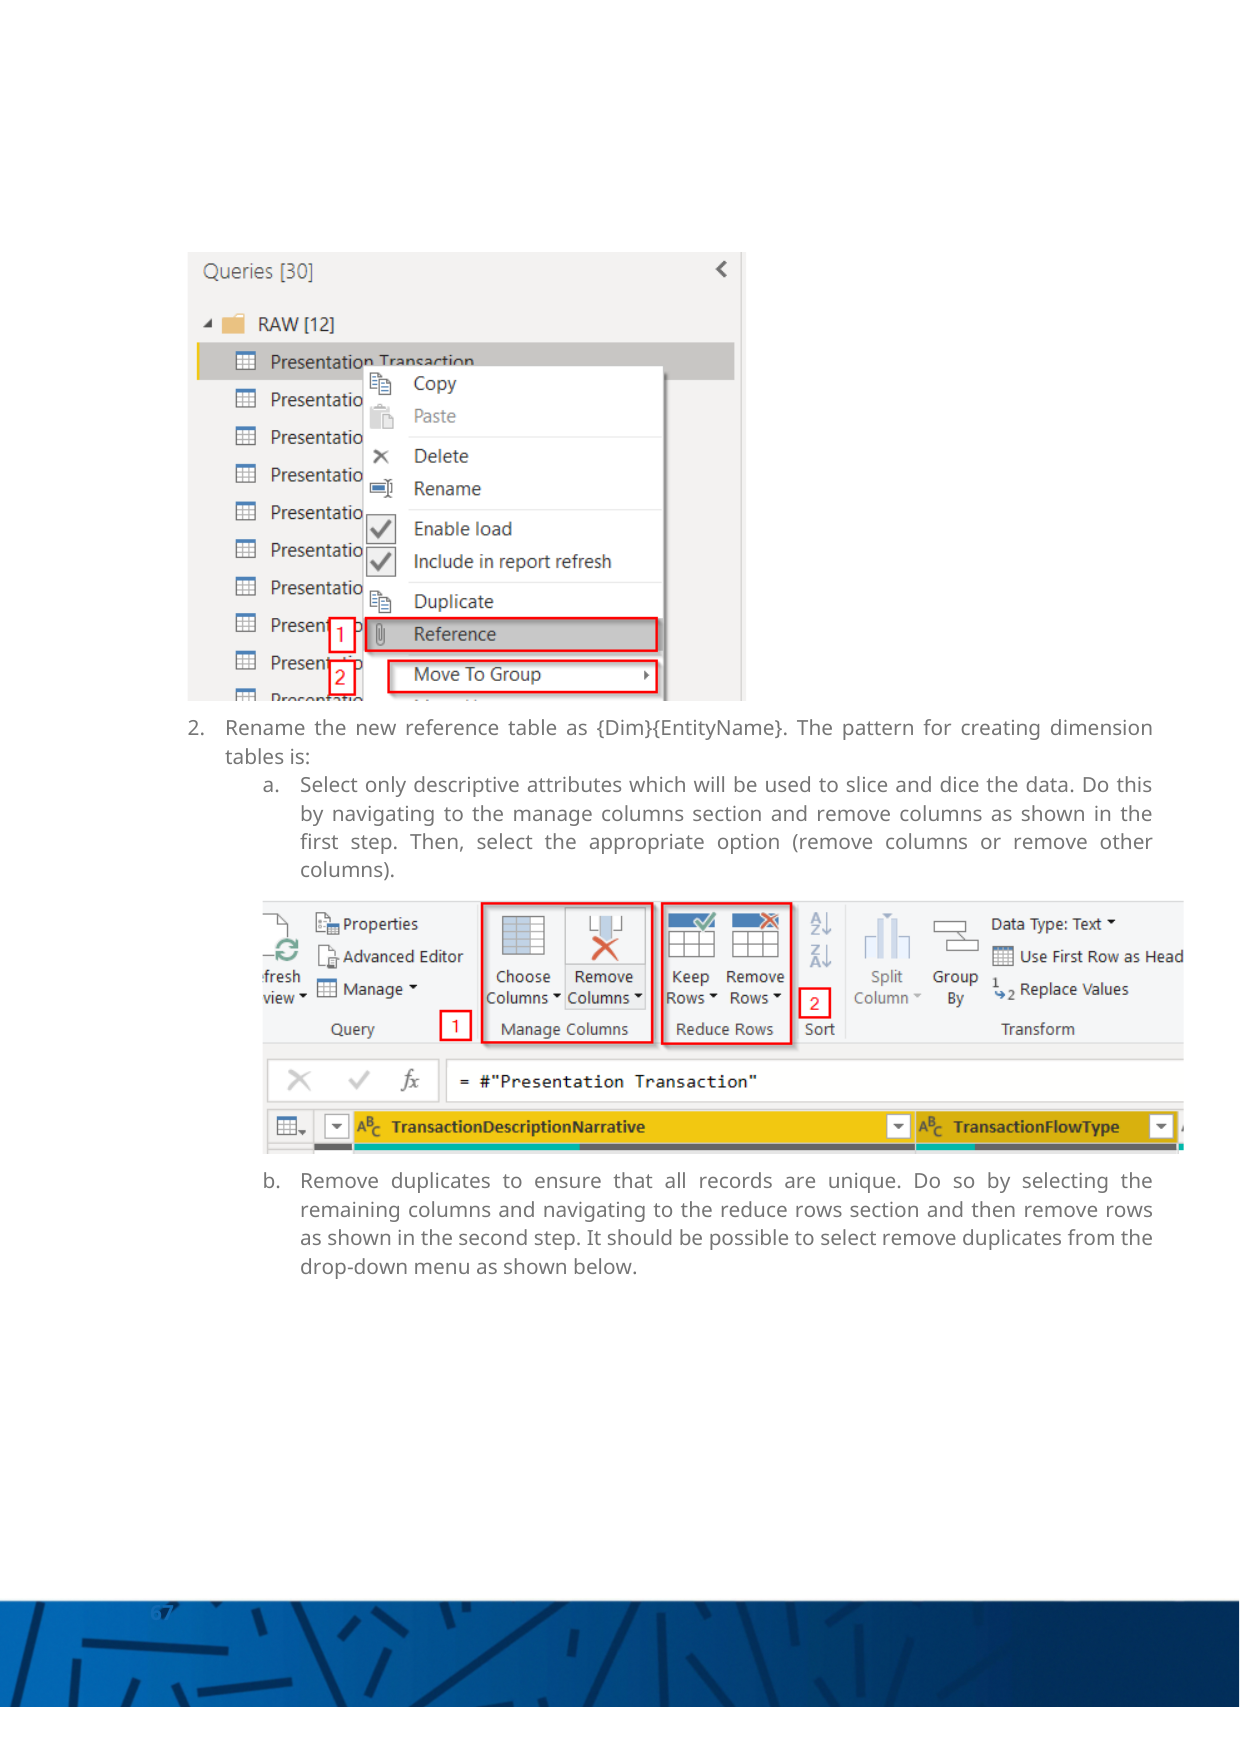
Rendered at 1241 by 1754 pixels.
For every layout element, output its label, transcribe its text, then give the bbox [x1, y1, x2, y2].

list Remove duplicates to ensure that all records are unique. Do so by selecting the remaining columns and navigating to the reduce rows section and then remove rows as shown in the second step. It should be possible to select remove duplicates from the drop-down menu as shown below. [262, 1166, 1155, 1280]
picture [262, 896, 1184, 1154]
list Select only descriptive attributes which will be used to slice and dice the data. Do this by navigating to the manage columns section and remove columns as shown in the first step. Then, select the appropriate option (remove columns or remove other columns). [262, 770, 1155, 884]
picture [0, 1598, 1240, 1707]
list Rename the new reference table as {Dim}{EntityName}. The pattern for creating dimension tables is: [187, 713, 1155, 770]
picture [187, 252, 747, 701]
